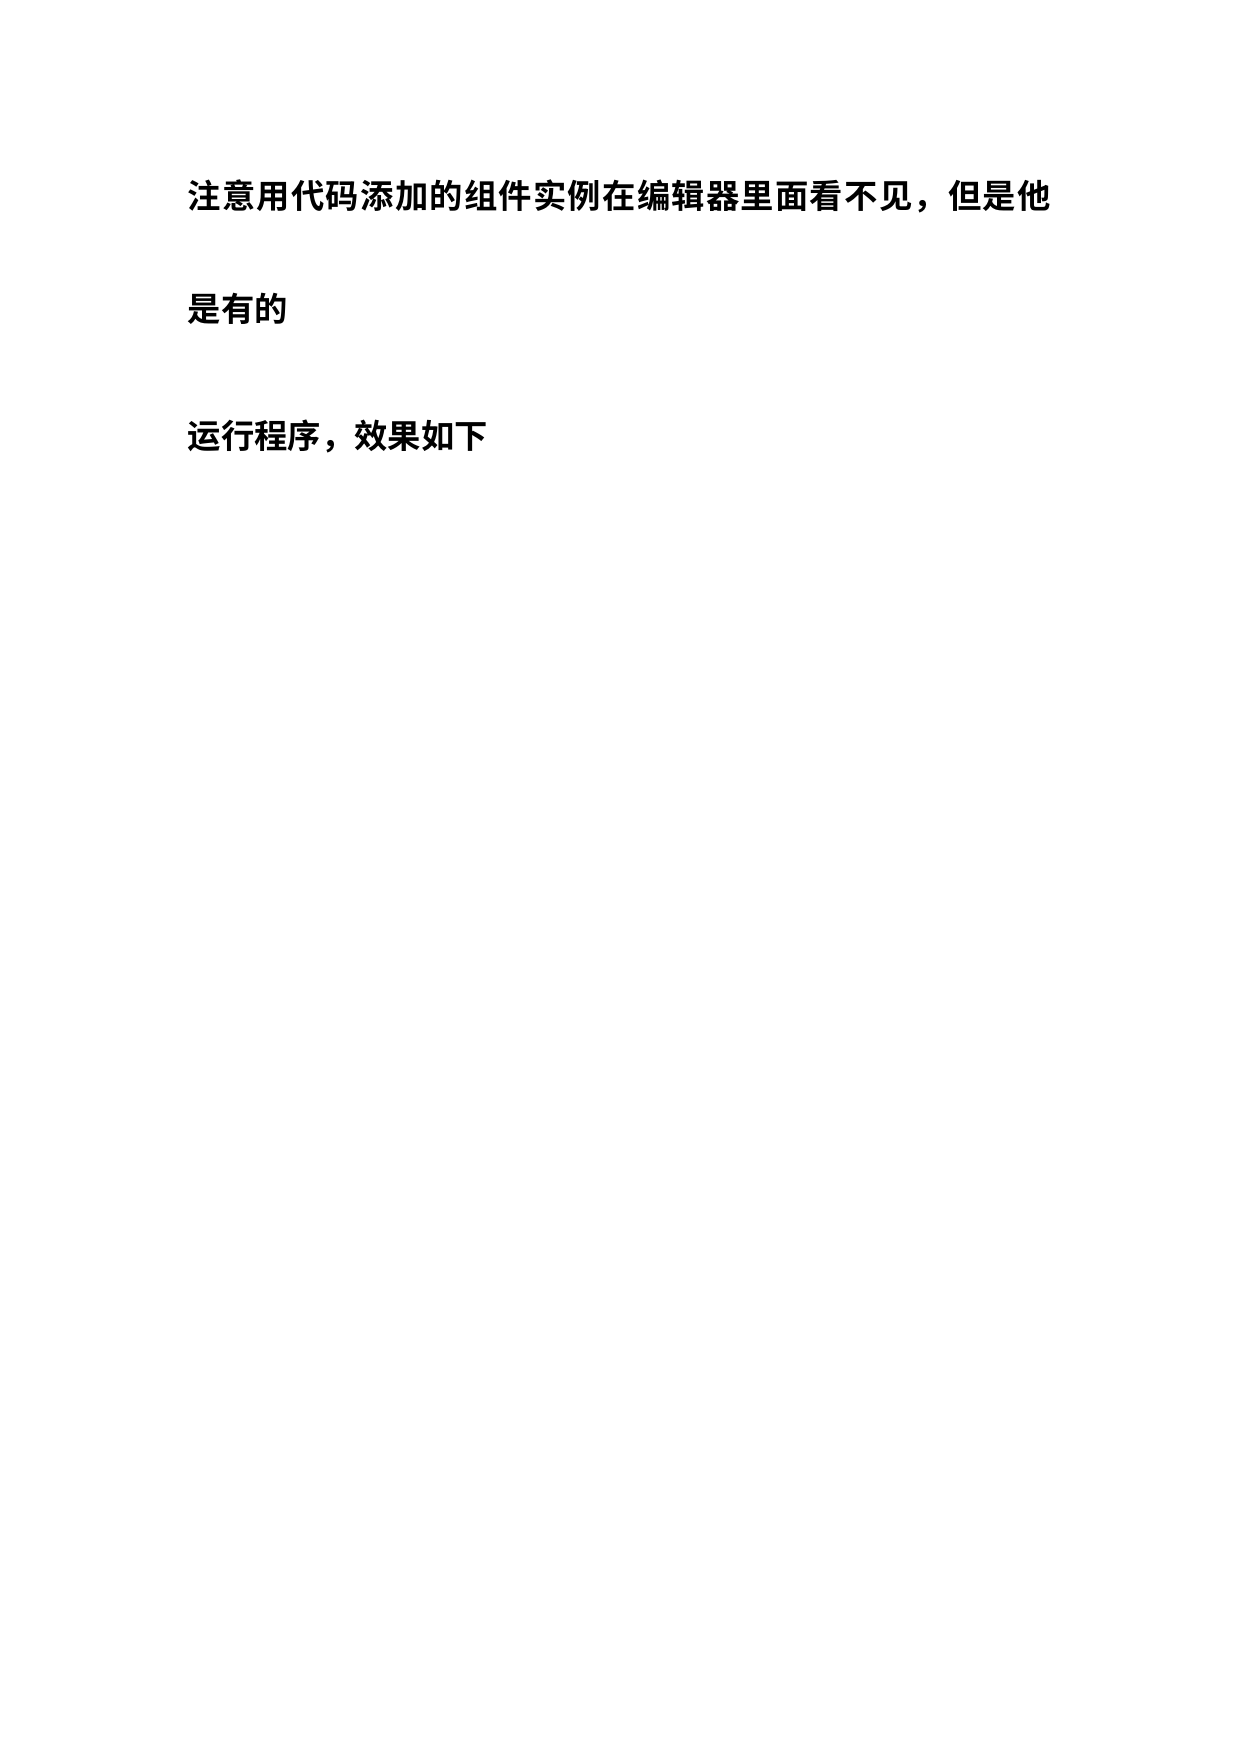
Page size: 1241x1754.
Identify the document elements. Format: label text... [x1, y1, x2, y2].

subtitle 运行程序，效果如下 [187, 402, 1053, 467]
subtitle 注意用代码添加的组件实例在编辑器里面看不见，但是他是有的 [187, 162, 1053, 339]
